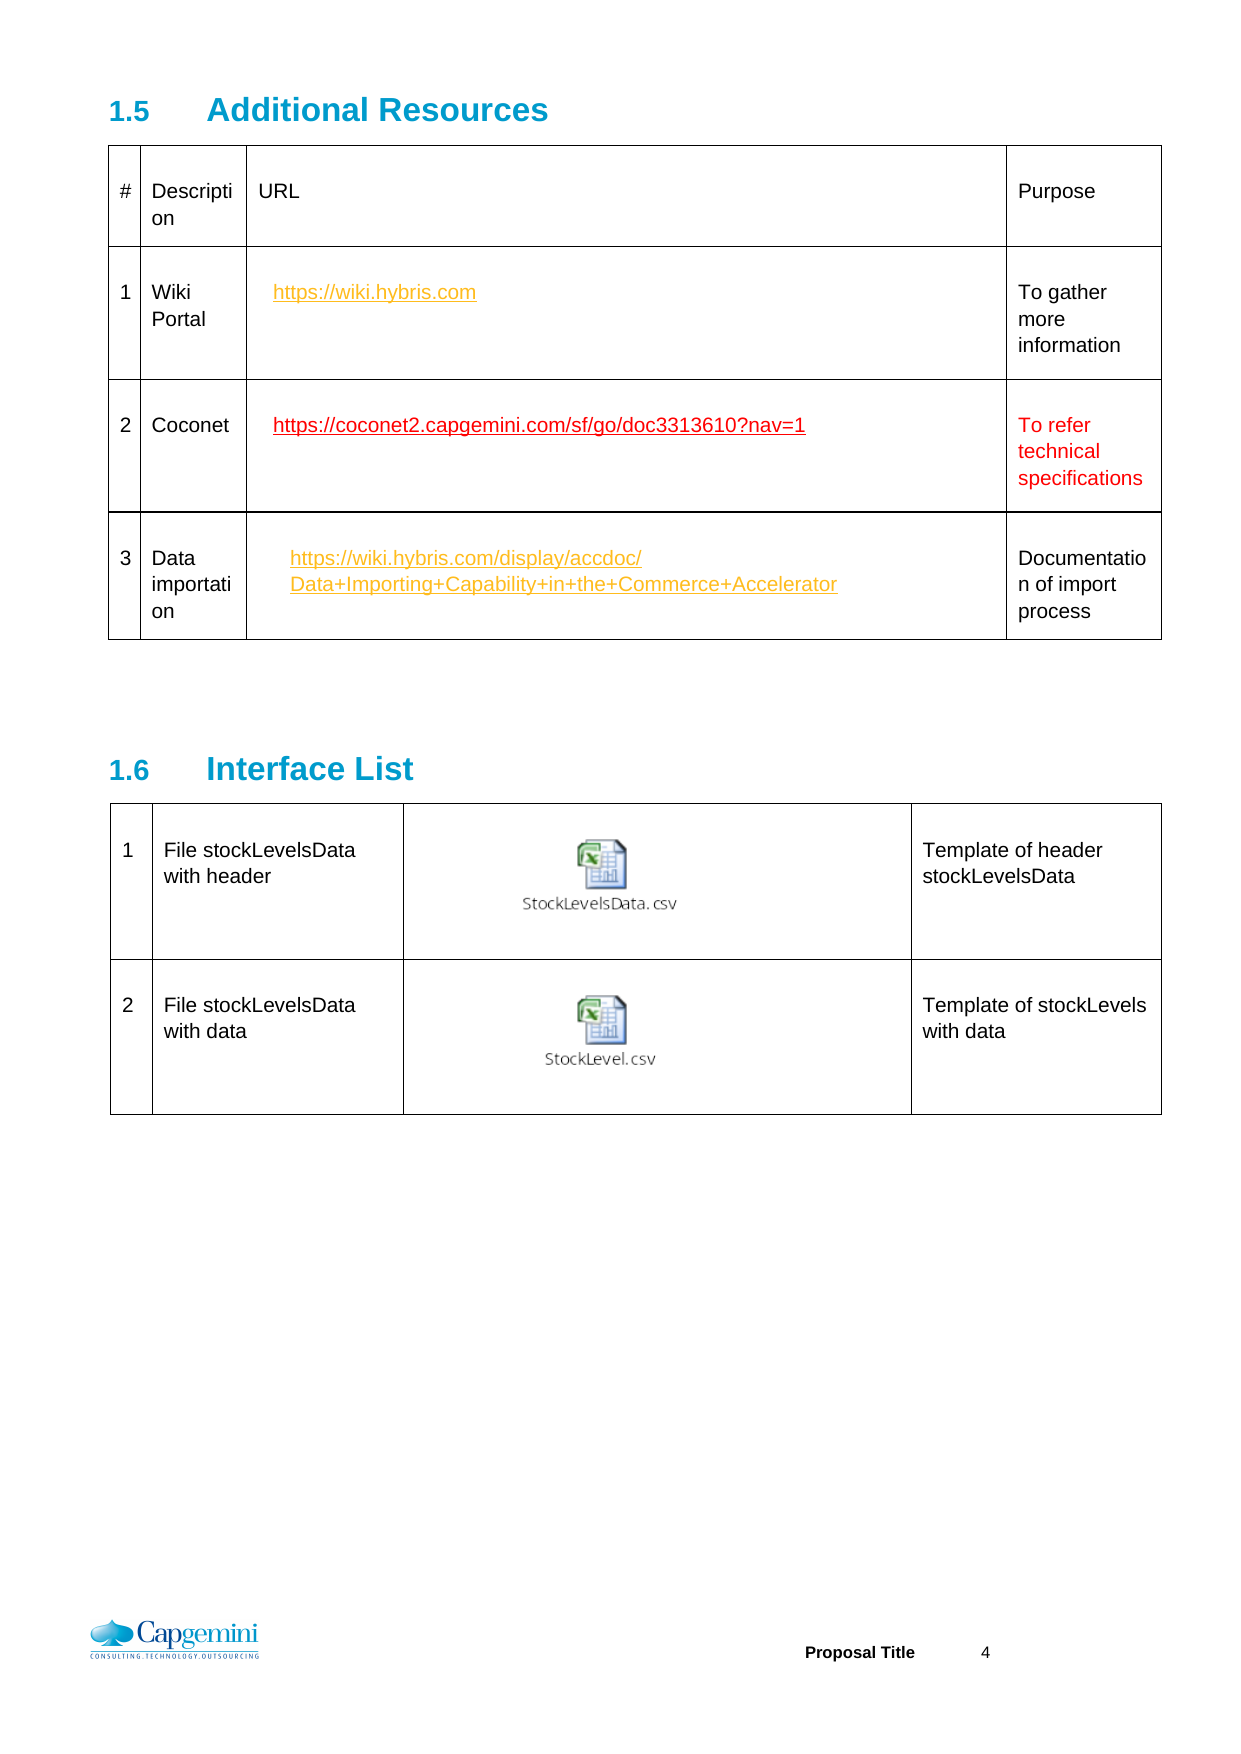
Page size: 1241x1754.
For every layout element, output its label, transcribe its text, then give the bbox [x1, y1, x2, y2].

table_cell Data importation [141, 513, 246, 639]
table_cell Documentation of import process [1007, 513, 1161, 639]
table_cell 3 [109, 513, 140, 639]
table_header # [109, 146, 140, 246]
table_header File stockLevelsData with header [153, 804, 403, 959]
subtitle Additional Resources [109, 90, 1150, 128]
table_cell Wiki Portal [141, 247, 246, 378]
table_header URL [247, 146, 1006, 246]
table_header Purpose [1007, 146, 1161, 246]
table_cell 1 [109, 247, 140, 378]
table_cell [404, 960, 911, 1114]
table_cell To refer technical specifications [1007, 380, 1161, 511]
table_cell https://coconet2.capgemini.com/sf/go/doc3313610?nav=1 [247, 380, 1006, 511]
table_cell File stockLevelsData with data [153, 960, 403, 1114]
table_cell To gather more information [1007, 247, 1161, 378]
table_cell https://wiki.hybris.com/display/accdoc/Data+Importing+Capability+in+the+Commerce+Accelerator [247, 513, 1006, 639]
table_header 1 [111, 804, 152, 959]
table_cell 2 [111, 960, 152, 1114]
subtitle Interface List [109, 749, 1150, 787]
table_cell 2 [109, 380, 140, 511]
table_cell https://wiki.hybris.com [247, 247, 1006, 378]
table_header Template of header stockLevelsData [912, 804, 1161, 959]
table_header Description [141, 146, 246, 246]
picture [90, 1619, 259, 1659]
table_cell Coconet [141, 380, 246, 511]
table_cell Template of stockLevels with data [912, 960, 1161, 1114]
table_header [404, 804, 911, 959]
